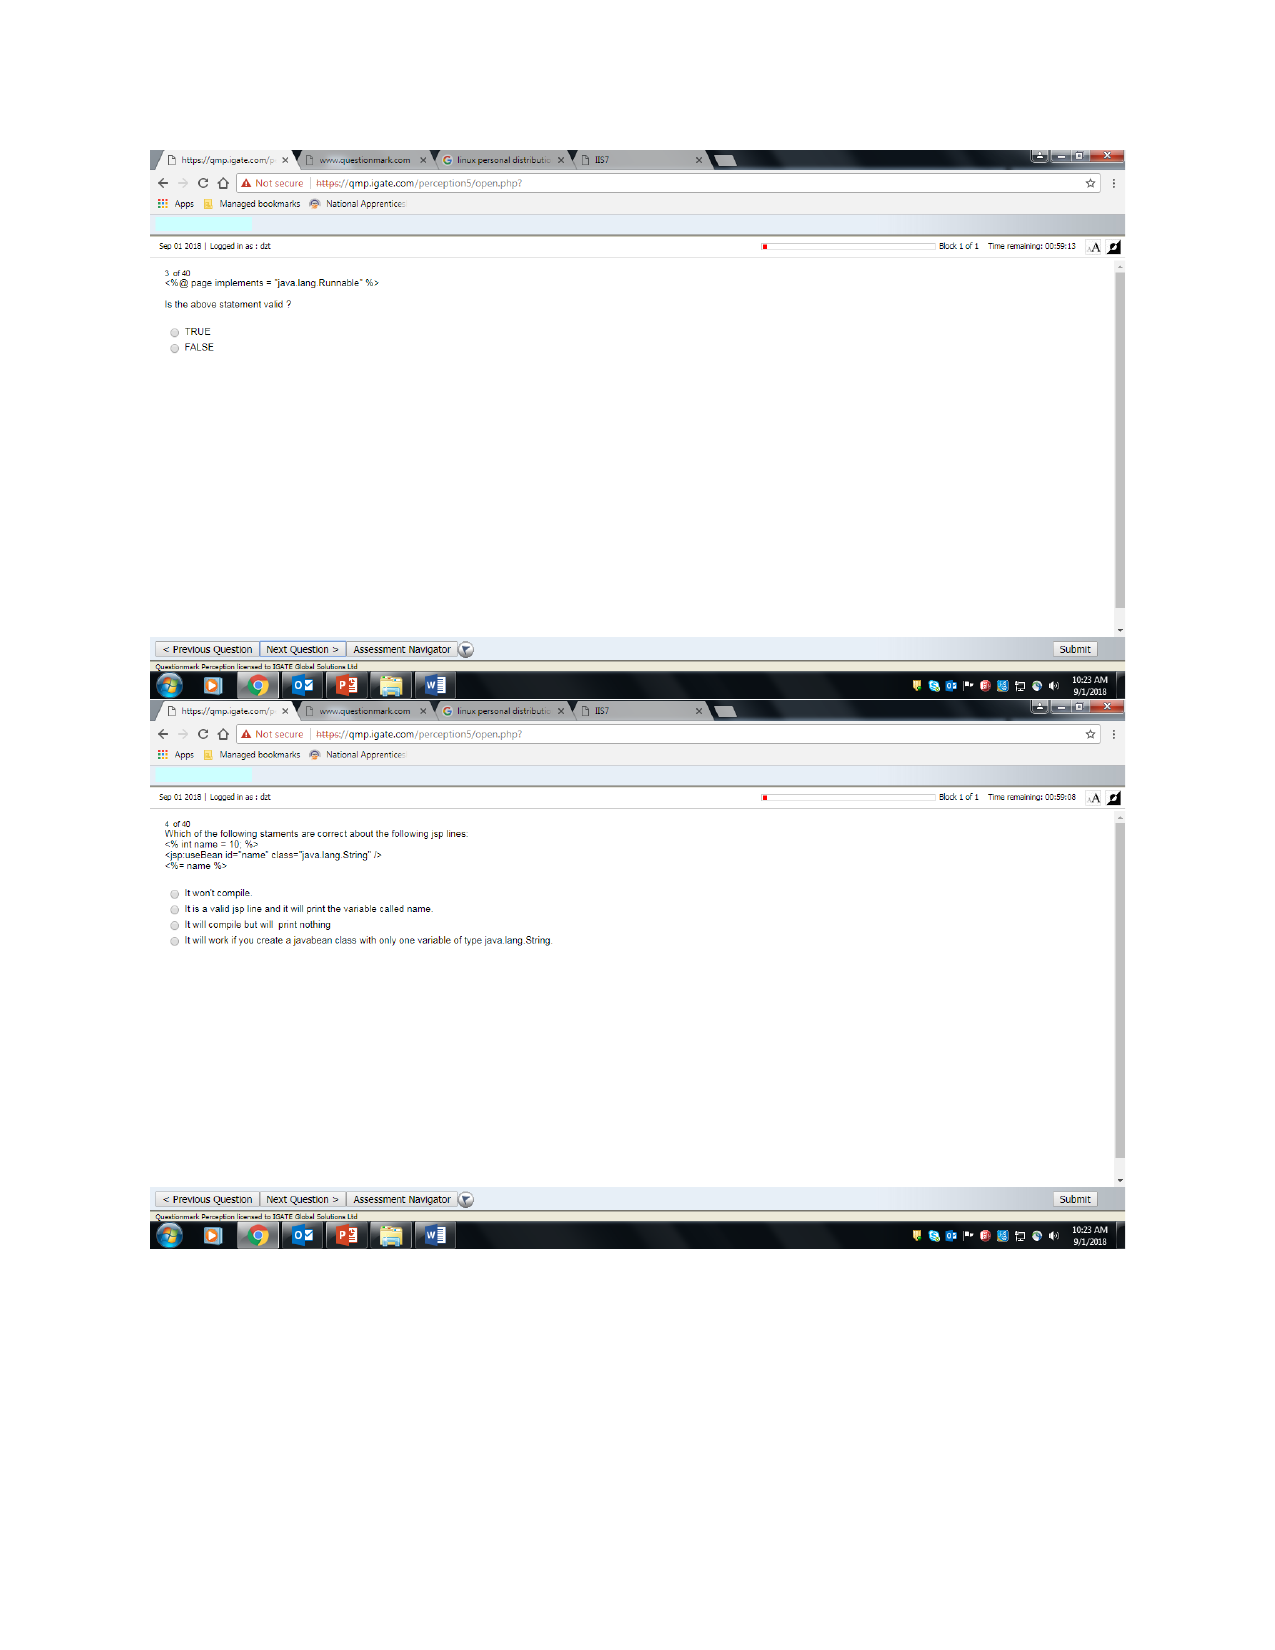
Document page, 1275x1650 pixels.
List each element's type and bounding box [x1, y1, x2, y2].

picture [150, 700, 1125, 1249]
picture [150, 150, 1125, 699]
